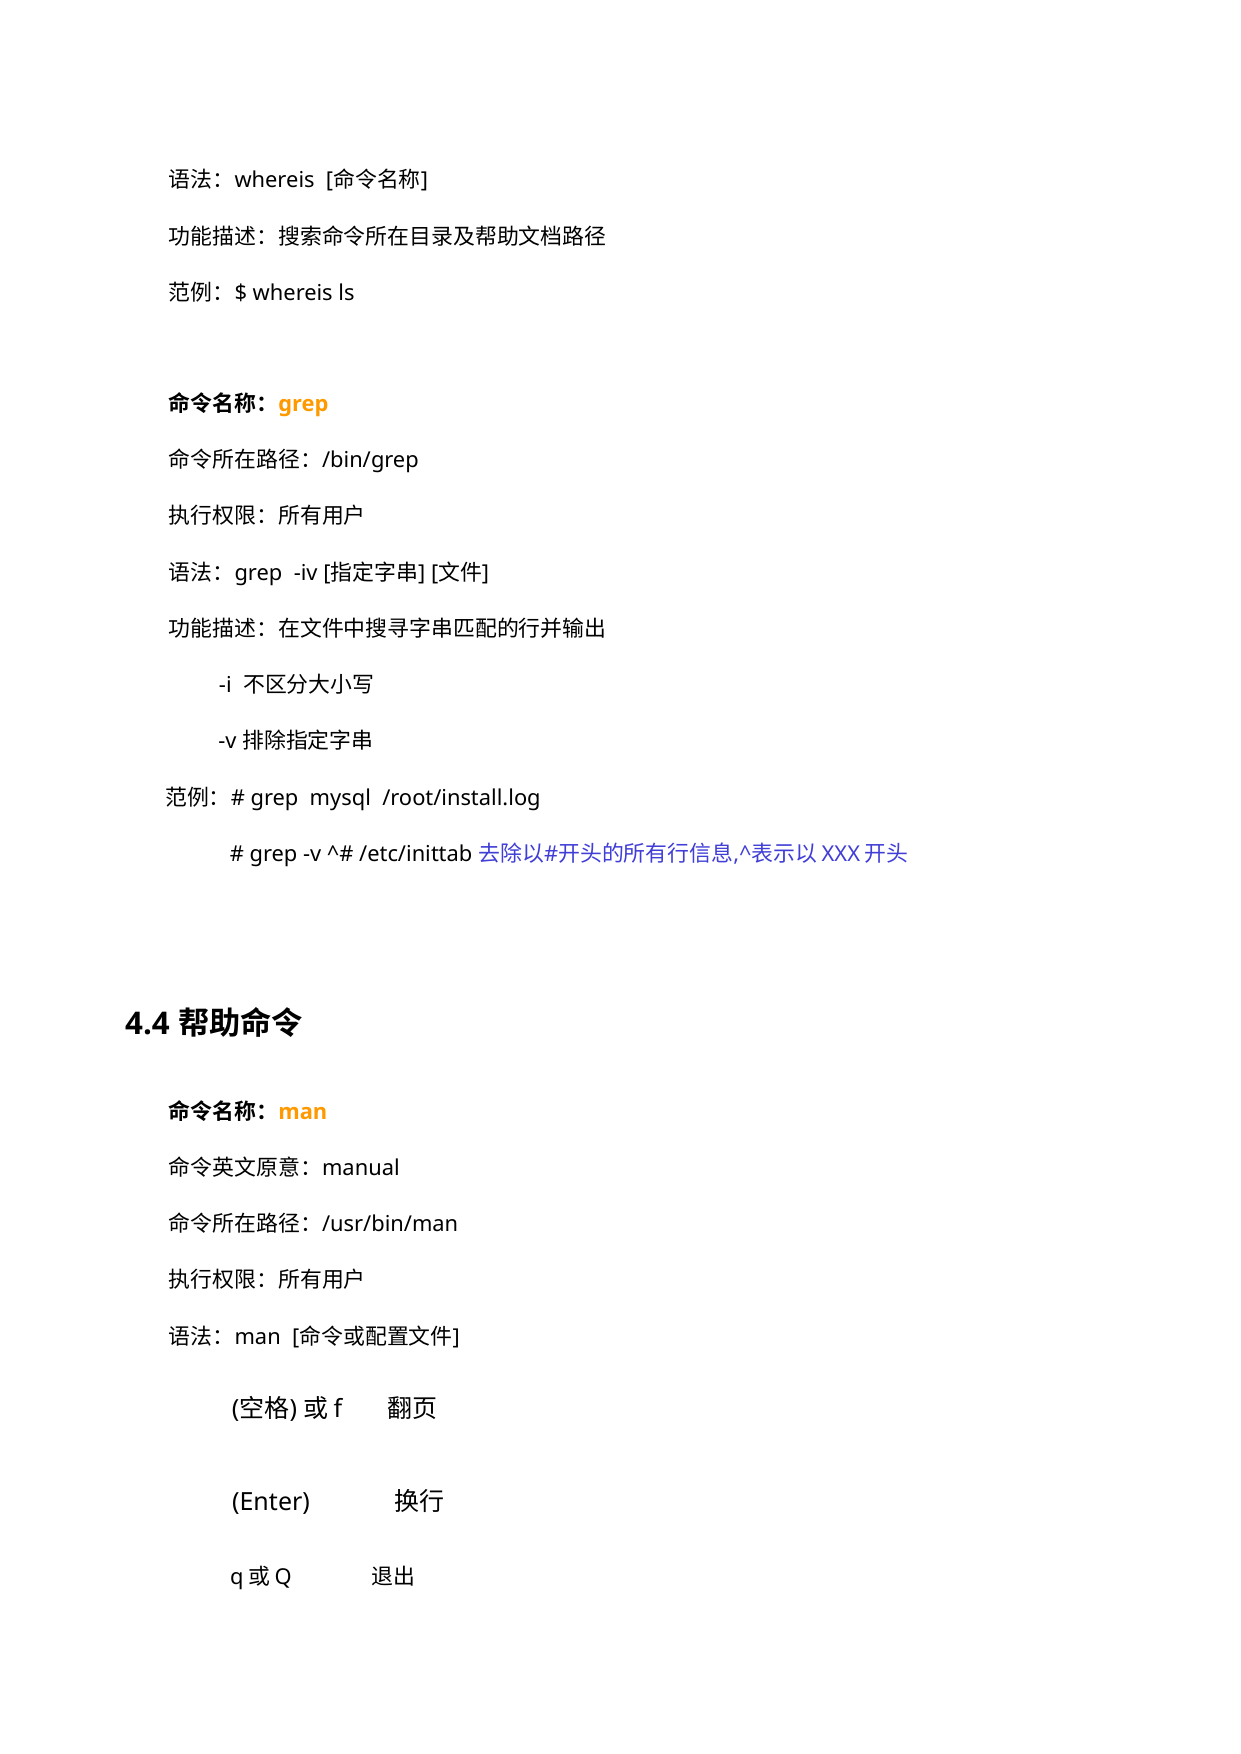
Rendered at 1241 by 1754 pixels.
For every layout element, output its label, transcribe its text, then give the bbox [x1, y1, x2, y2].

text 命令名称：man [125, 1093, 1115, 1126]
text 执行权限：所有用户 [125, 1262, 1115, 1294]
text 命令英文原意：manual [125, 1149, 1115, 1182]
text -v 排除指定字串 [169, 723, 1115, 756]
text (Enter) 换行 [169, 1467, 1115, 1532]
text 执行权限：所有用户 [125, 498, 1115, 531]
text 功能描述：搜索命令所在目录及帮助文档路径 [125, 218, 1115, 251]
text 范例：$ whereis ls [125, 274, 1115, 307]
text 功能描述：在文件中搜寻字串匹配的行并输出 [125, 611, 1115, 643]
text 语法：man [命令或配置文件] [125, 1318, 1115, 1351]
text 语法：whereis [命令名称] [125, 162, 1115, 194]
text 命令所在路径：/usr/bin/man [125, 1206, 1115, 1238]
text 命令所在路径：/bin/grep [125, 442, 1115, 474]
text # grep -v ^# /etc/inittab 去除以#开头的所有行信息,^表示以XXX开头 [169, 836, 1115, 868]
text 范例：# grep mysql /root/install.log [125, 779, 1115, 812]
subtitle 4.4 帮助命令 [125, 988, 1115, 1053]
text -i 不区分大小写 [169, 667, 1115, 699]
text q或Q 退出 [169, 1559, 1115, 1591]
text (空格) 或f 翻页 [169, 1374, 1115, 1439]
text 命令名称：grep [125, 386, 1115, 418]
text 语法：grep -iv [指定字串] [文件] [125, 554, 1115, 587]
